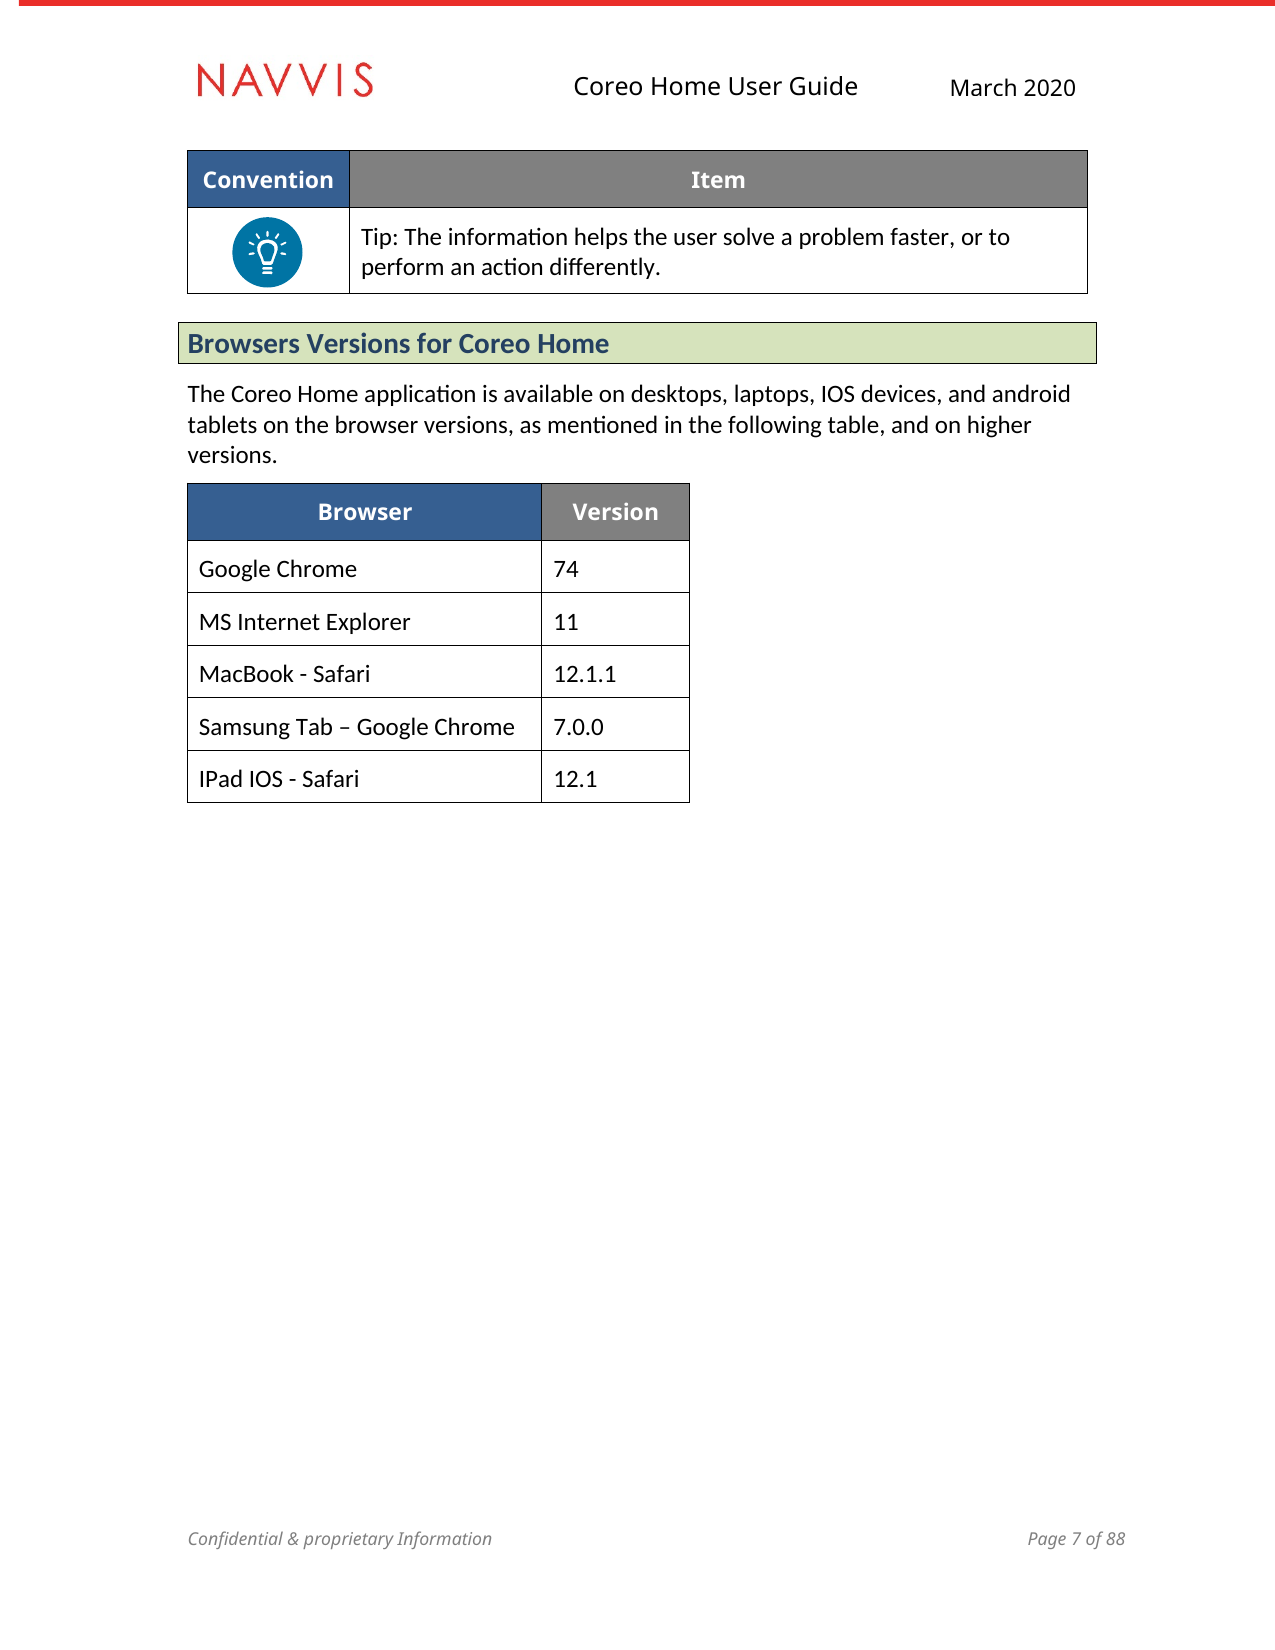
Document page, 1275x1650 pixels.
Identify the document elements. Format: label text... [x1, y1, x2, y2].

table_cell 11 [542, 593, 689, 645]
table_cell 74 [542, 541, 689, 592]
table_header Item [350, 151, 1087, 207]
table_cell 12.1 [542, 751, 689, 802]
table_cell MacBook - Safari [188, 646, 541, 697]
table_header Browser [188, 484, 541, 540]
table_cell Samsung Tab – Google Chrome [188, 698, 541, 749]
picture [187, 55, 383, 104]
subtitle Browsers Versions for Coreo Home [179, 323, 1096, 363]
table_header Version [542, 484, 689, 540]
table_cell 12.1.1 [542, 646, 689, 697]
table_cell Google Chrome [188, 541, 541, 592]
text The Coreo Home application is available on desktops, laptops, IOS devices, and android tablets on the browser versions, as mentioned in the following table, and on higher versions. [187, 378, 1087, 470]
table_cell 7.0.0 [542, 698, 689, 749]
table_cell [188, 208, 349, 293]
table_cell MS Internet Explorer [188, 593, 541, 645]
table_cell IPad IOS - Safari [188, 751, 541, 802]
table_cell Tip: The information helps the user solve a problem faster, or to perform an action differently. [350, 208, 1087, 293]
table_header Convention [188, 151, 349, 207]
